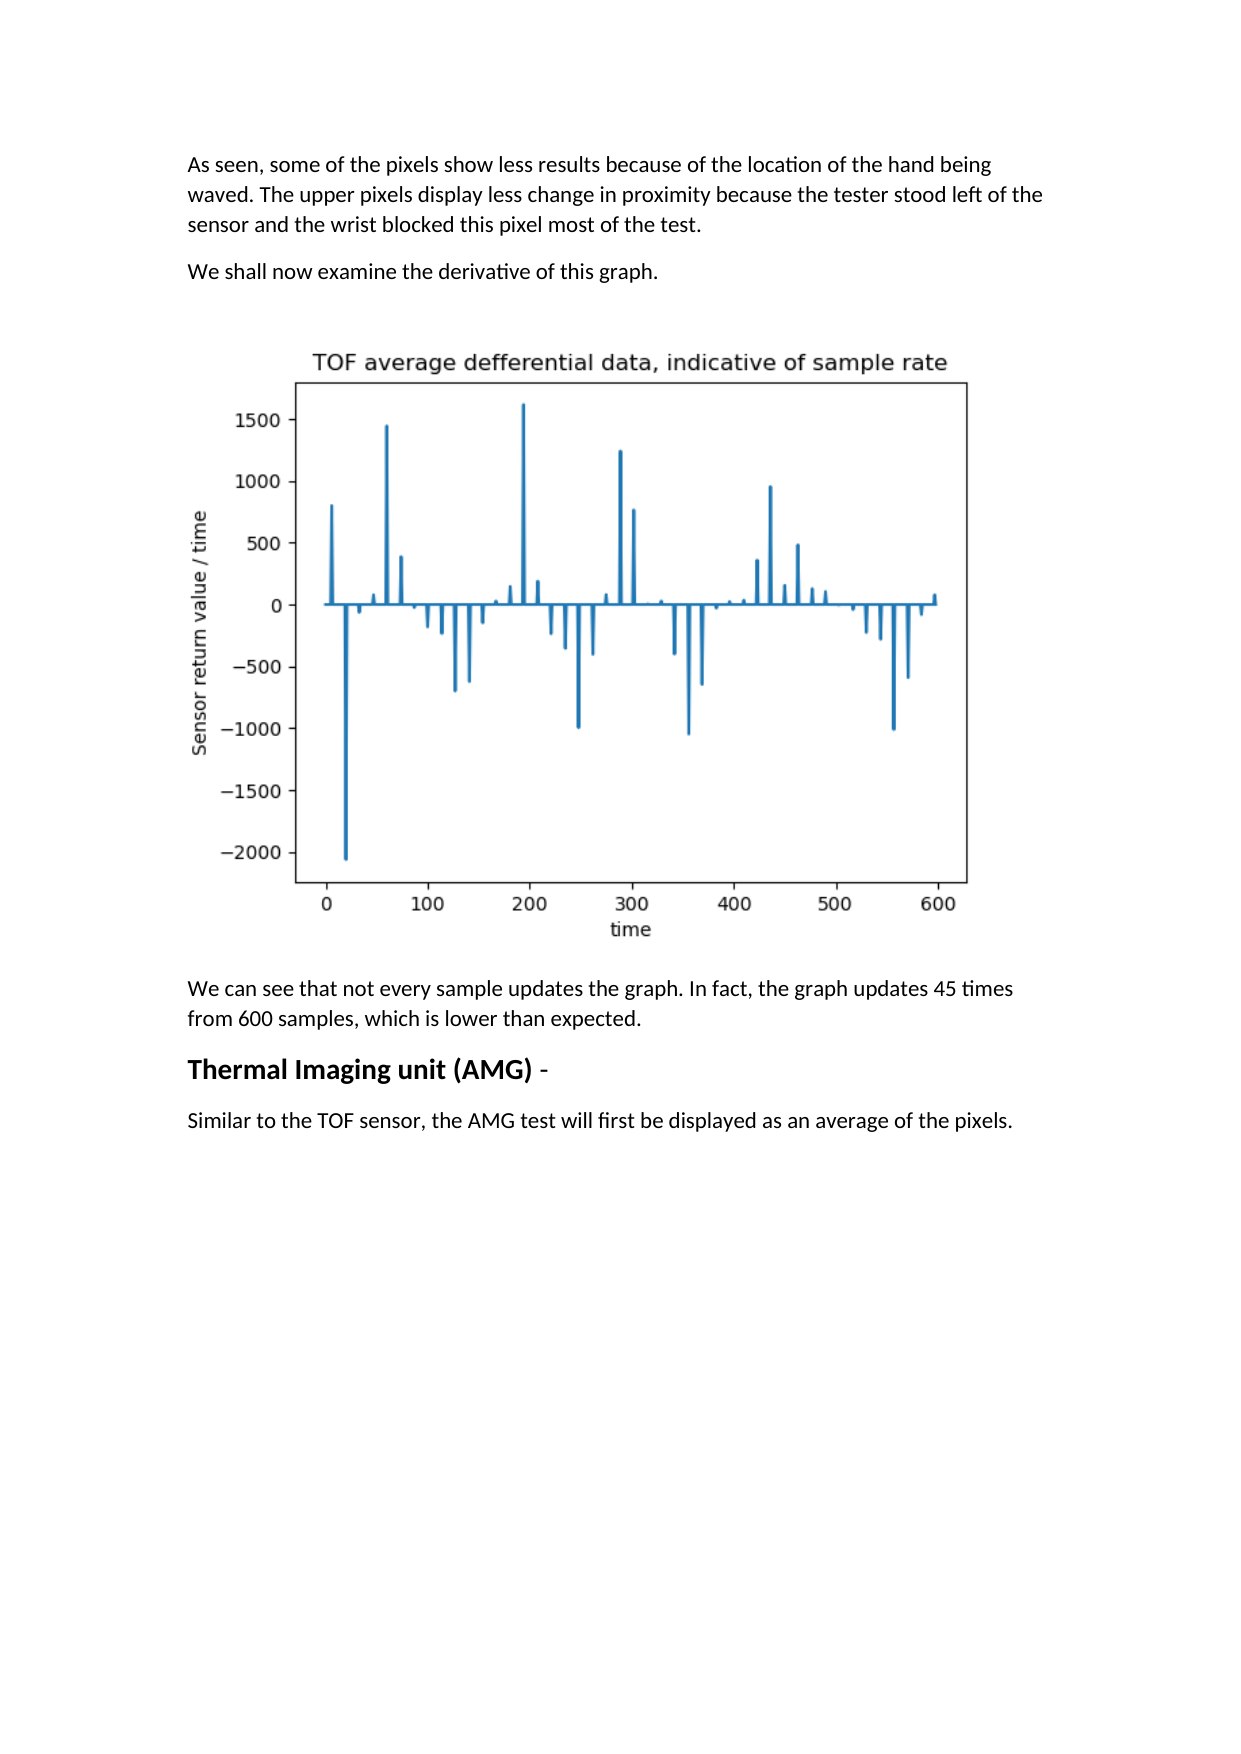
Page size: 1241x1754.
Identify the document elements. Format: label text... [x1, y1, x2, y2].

text We shall now examine the derivative of this graph. [187, 257, 1053, 285]
text Similar to the TOF sensor, the AMG test will first be displayed as an average of the pixels. [187, 1106, 1053, 1134]
picture [187, 304, 1053, 954]
text As seen, some of the pixels show less results because of the location of the hand being waved. The upper pixels display less change in proximity because the tester stood left of the sensor and the wrist blocked this pixel most of the test. [187, 150, 1053, 238]
text We can see that not every sample updates the graph. In fact, the graph updates 45 times from 600 samples, which is lower than expected. [187, 954, 1053, 1032]
text Thermal Imaging unit (AMG) - [187, 1051, 1053, 1087]
